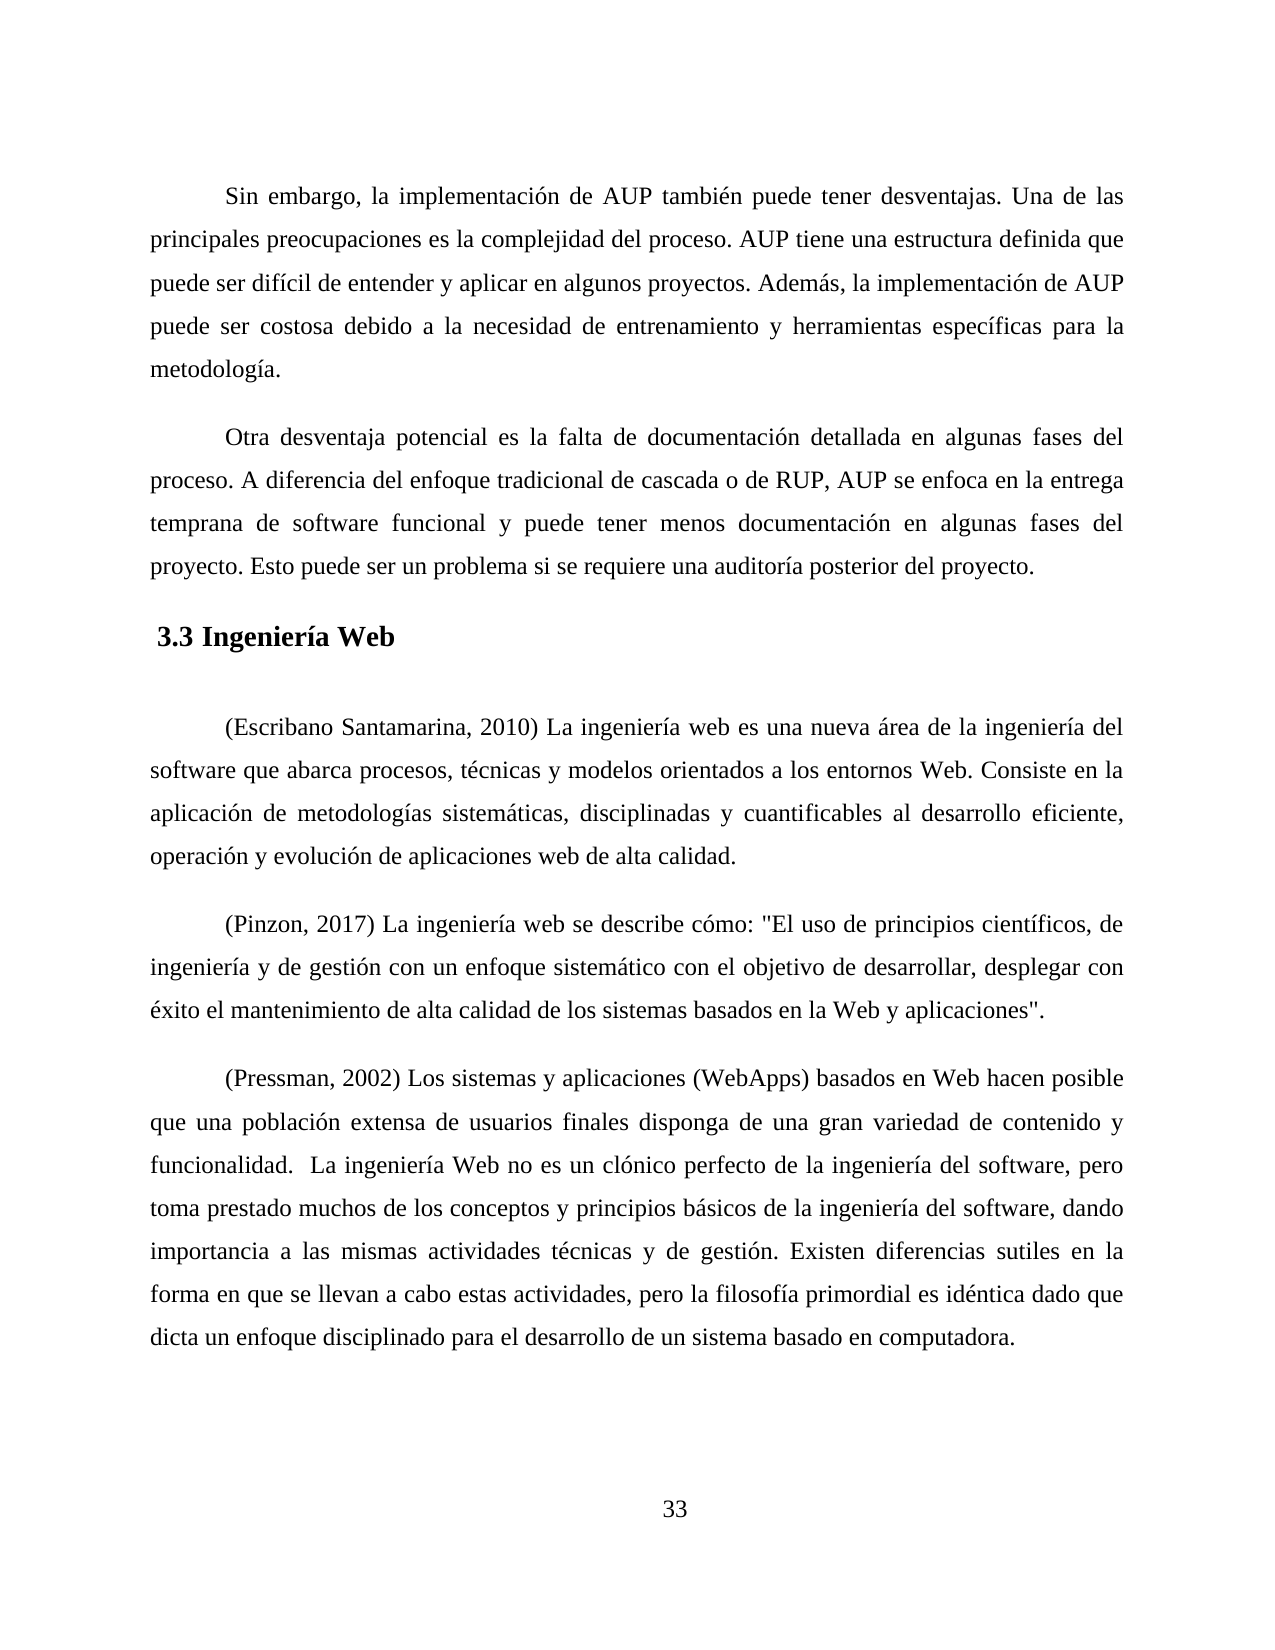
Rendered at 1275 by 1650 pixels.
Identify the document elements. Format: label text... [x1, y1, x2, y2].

subtitle Ingeniería Web [157, 619, 1125, 653]
text (Escribano Santamarina, 2010) La ingeniería web es una nueva área de la ingeniería del software que abarca procesos, técnicas y modelos orientados a los entornos Web. Consiste en la aplicación de metodologías sistemáticas, disciplinadas y cuantificables al desarrollo eficiente, operación y evolución de aplicaciones web de alta calidad. [150, 712, 1125, 870]
text Sin embargo, la implementación de AUP también puede tener desventajas. Una de las principales preocupaciones es la complejidad del proceso. AUP tiene una estructura definida que puede ser difícil de entender y aplicar en algunos proyectos. Además, la implementación de AUP puede ser costosa debido a la necesidad de entrenamiento y herramientas específicas para la metodología. [150, 181, 1125, 383]
text Otra desventaja potencial es la falta de documentación detallada en algunas fases del proceso. A diferencia del enfoque tradicional de cascada o de RUP, AUP se enfoca en la entrega temprana de software funcional y puede tener menos documentación en algunas fases del proyecto. Esto puede ser un problema si se requiere una auditoría posterior del proyecto. [150, 422, 1125, 580]
text (Pressman, 2002) Los sistemas y aplicaciones (WebApps) basados en Web hacen posible que una población extensa de usuarios finales disponga de una gran variedad de contenido y funcionalidad. La ingeniería Web no es un clónico perfecto de la ingeniería del software, pero toma prestado muchos de los conceptos y principios básicos de la ingeniería del software, dando importancia a las mismas actividades técnicas y de gestión. Existen diferencias sutiles en la forma en que se llevan a cabo estas actividades, pero la filosofía primordial es idéntica dado que dicta un enfoque disciplinado para el desarrollo de un sistema basado en computadora. [150, 1063, 1125, 1351]
text (Pinzon, 2017) La ingeniería web se describe cómo: "El uso de principios científicos, de ingeniería y de gestión con un enfoque sistemático con el objetivo de desarrollar, desplegar con éxito el mantenimiento de alta calidad de los sistemas basados en la Web y aplicaciones". [150, 909, 1125, 1024]
